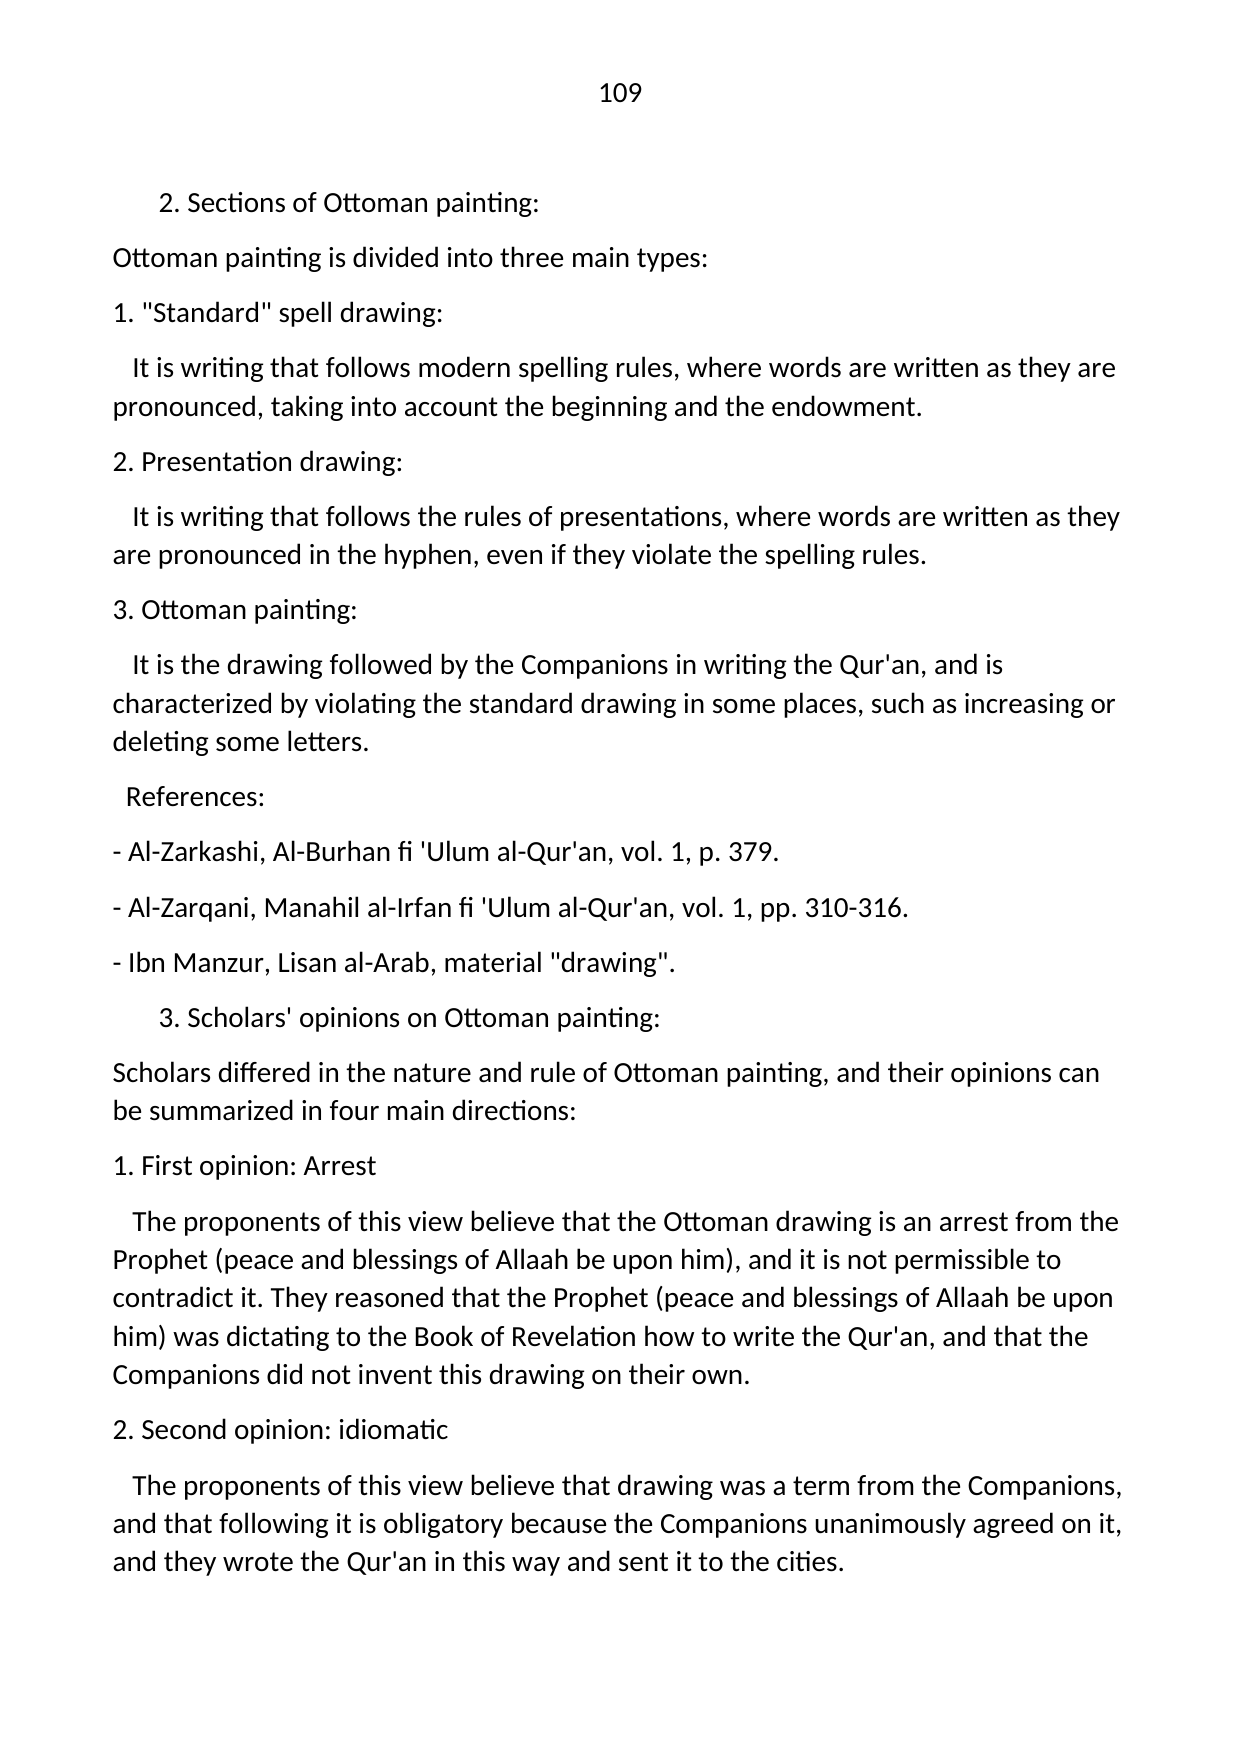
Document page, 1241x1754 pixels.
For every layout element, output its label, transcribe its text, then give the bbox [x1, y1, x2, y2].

text 2. Sections of Ottoman painting: [112, 184, 1128, 219]
text 1. First opinion: Arrest [112, 1147, 1128, 1183]
text - Al-Zarqani, Manahil al-Irfan fi 'Ulum al-Qur'an, vol. 1, pp. 310-316. [112, 889, 1128, 924]
text 3. Ottoman painting: [112, 591, 1128, 627]
text 2. Second opinion: idiomatic [112, 1411, 1128, 1447]
text The proponents of this view believe that drawing was a term from the Companions, and that following it is obligatory because the Companions unanimously agreed on it, and they wrote the Qur'an in this way and sent it to the cities. [112, 1467, 1128, 1579]
text It is writing that follows the rules of presentations, where words are written as they are pronounced in the hyphen, even if they violate the spelling rules. [112, 498, 1128, 572]
text The proponents of this view believe that the Ottoman drawing is an arrest from the Prophet (peace and blessings of Allaah be upon him), and it is not permissible to contradict it. They reasoned that the Prophet (peace and blessings of Allaah be upon him) was dictating to the Book of Revelation how to write the Qur'an, and that the Companions did not invent this drawing on their own. [112, 1203, 1128, 1392]
text It is the drawing followed by the Companions in writing the Qur'an, and is characterized by violating the standard drawing in some places, such as increasing or deleting some letters. [112, 646, 1128, 759]
text Scholars differed in the nature and rule of Ottoman painting, and their opinions can be summarized in four main directions: [112, 1054, 1128, 1128]
text - Al-Zarkashi, Al-Burhan fi 'Ulum al-Qur'an, vol. 1, p. 379. [112, 833, 1128, 869]
text 3. Scholars' opinions on Ottoman painting: [112, 999, 1128, 1034]
text 2. Presentation drawing: [112, 443, 1128, 478]
text - Ibn Manzur, Lisan al-Arab, material "drawing". [112, 944, 1128, 979]
text 1. "Standard" spell drawing: [112, 294, 1128, 330]
text Ottoman painting is divided into three main types: [112, 239, 1128, 274]
text It is writing that follows modern spelling rules, where words are written as they are pronounced, taking into account the beginning and the endowment. [112, 349, 1128, 423]
text References: [112, 778, 1128, 814]
